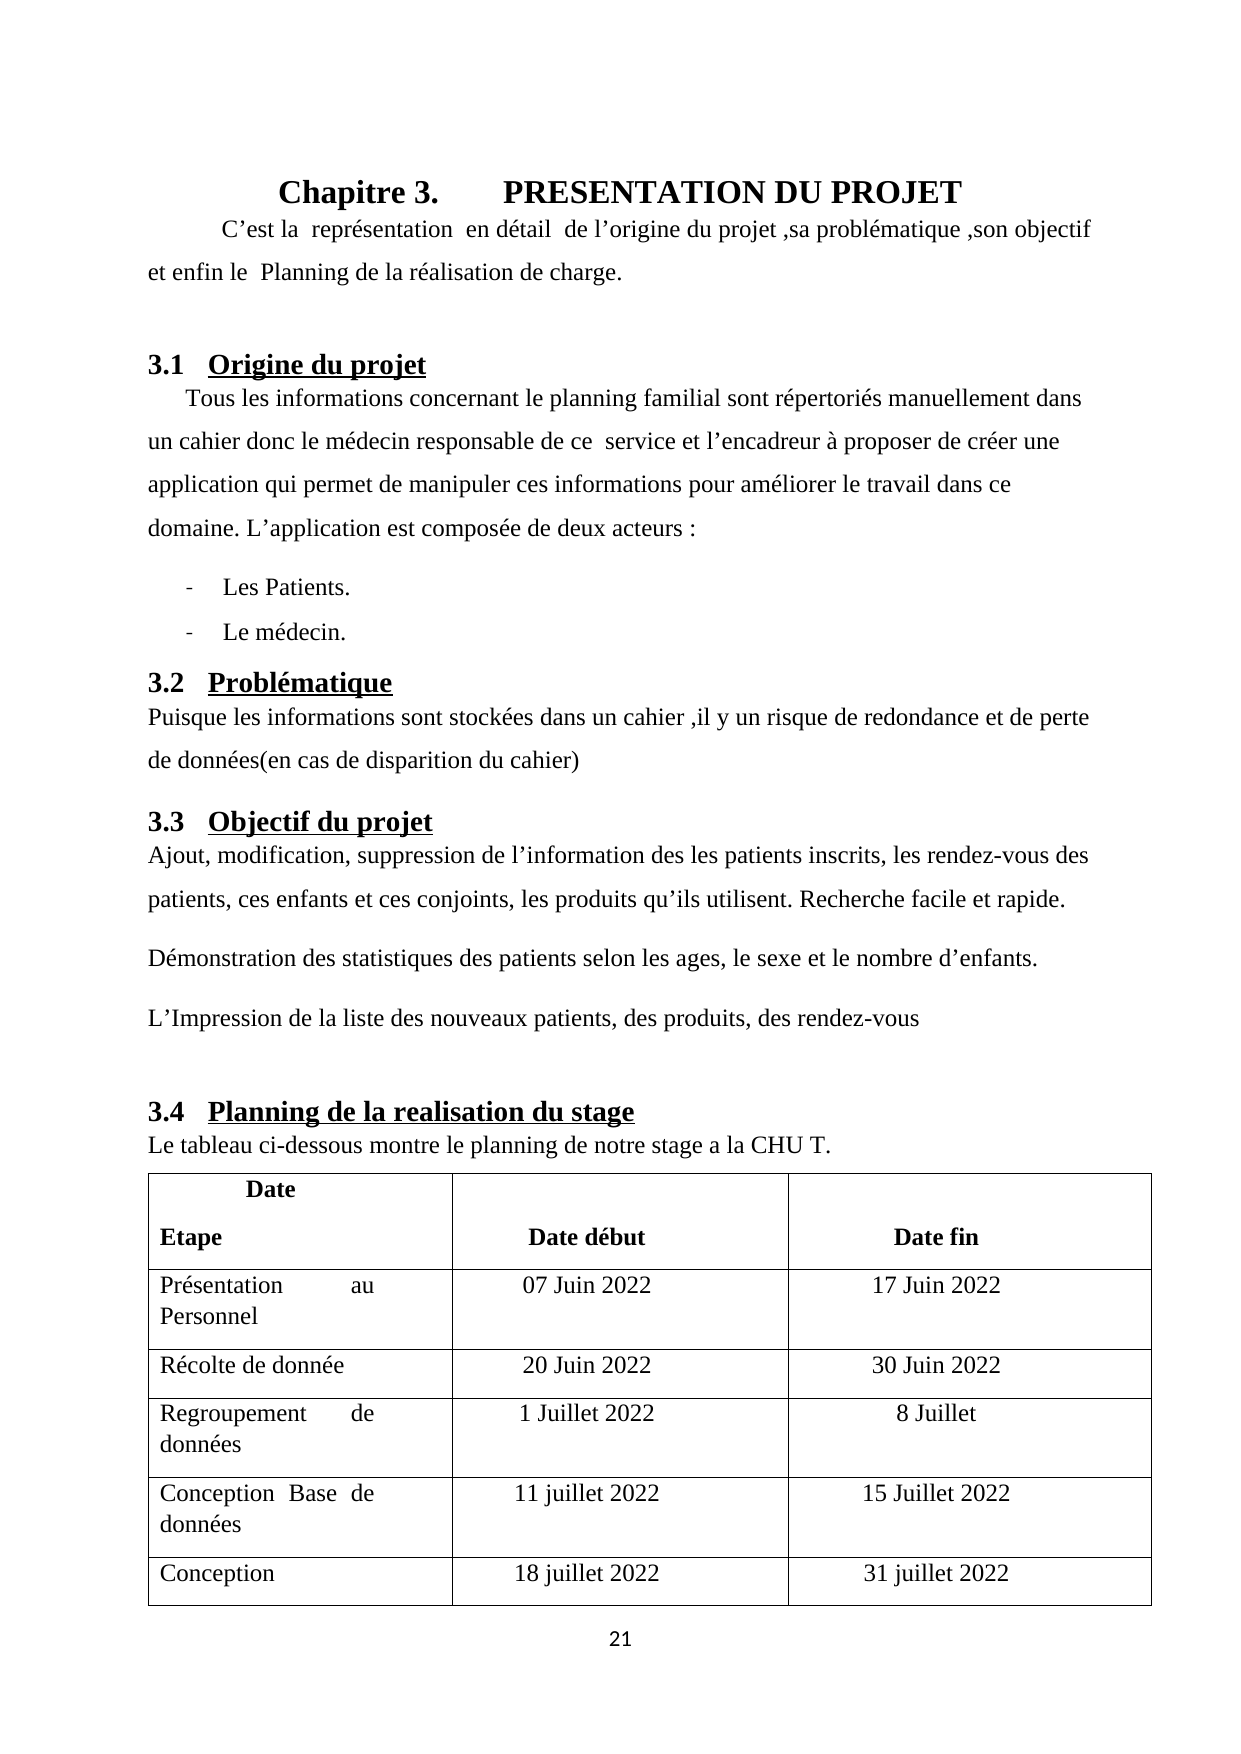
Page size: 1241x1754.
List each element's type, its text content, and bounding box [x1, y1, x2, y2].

table_cell 20 Juin 2022 [453, 1350, 788, 1397]
table_cell 1 Juillet 2022 [453, 1399, 788, 1477]
subtitle Problématique [148, 665, 1092, 699]
subtitle Planning de la realisation du stage [148, 1094, 1092, 1127]
list Les Patients. [185, 572, 1092, 602]
subtitle Origine du projet [148, 347, 1092, 381]
table_cell 31 juillet 2022 [789, 1558, 1151, 1605]
text Puisque les informations sont stockées dans un cahier ,il y un risque de redondance et de perte de données(en cas de disparition du cahier) [148, 702, 1092, 773]
table_cell Regroupement de données [149, 1399, 452, 1477]
table_cell Récolte de donnée [149, 1350, 452, 1397]
table_cell 07 Juin 2022 [453, 1270, 788, 1349]
table_cell 8 Juillet [789, 1399, 1151, 1477]
table_cell 11 juillet 2022 [453, 1478, 788, 1557]
text Le tableau ci-dessous montre le planning de notre stage a la CHU T. [148, 1130, 1092, 1159]
text L’Impression de la liste des nouveaux patients, des produits, des rendez-vous [148, 1003, 1092, 1032]
text Tous les informations concernant le planning familial sont répertoriés manuellement dans un cahier donc le médecin responsable de ce service et l’encadreur à proposer de créer une application qui permet de manipuler ces informations pour améliorer le travail dans ce domaine. L’application est composée de deux acteurs : [148, 383, 1092, 541]
table_cell 17 Juin 2022 [789, 1270, 1151, 1349]
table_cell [149, 1558, 452, 1605]
table_cell 18 juillet 2022 [453, 1558, 788, 1605]
table_cell Présentation au Personnel [149, 1270, 452, 1349]
text C’est la représentation en détail de l’origine du projet ,sa problématique ,son objectif et enfin le Planning de la réalisation de charge. [148, 214, 1092, 286]
list Le médecin. [185, 617, 1092, 646]
subtitle Objectif du projet [148, 804, 1092, 838]
table_cell 30 Juin 2022 [789, 1350, 1151, 1397]
subtitle PRESENTATION DU PROJET [148, 173, 1092, 211]
table_cell Conception Base de données [149, 1478, 452, 1557]
text Démonstration des statistiques des patients selon les ages, le sexe et le nombre d’enfants. [148, 943, 1092, 972]
table_header Date Etape [149, 1174, 452, 1269]
table_cell 15 Juillet 2022 [789, 1478, 1151, 1557]
table_header Date fin [789, 1174, 1151, 1269]
text Ajout, modification, suppression de l’information des les patients inscrits, les rendez-vous des patients, ces enfants et ces conjoints, les produits qu’ils utilisent. Recherche facile et rapide. [148, 841, 1092, 912]
table_header Date début [453, 1174, 788, 1269]
